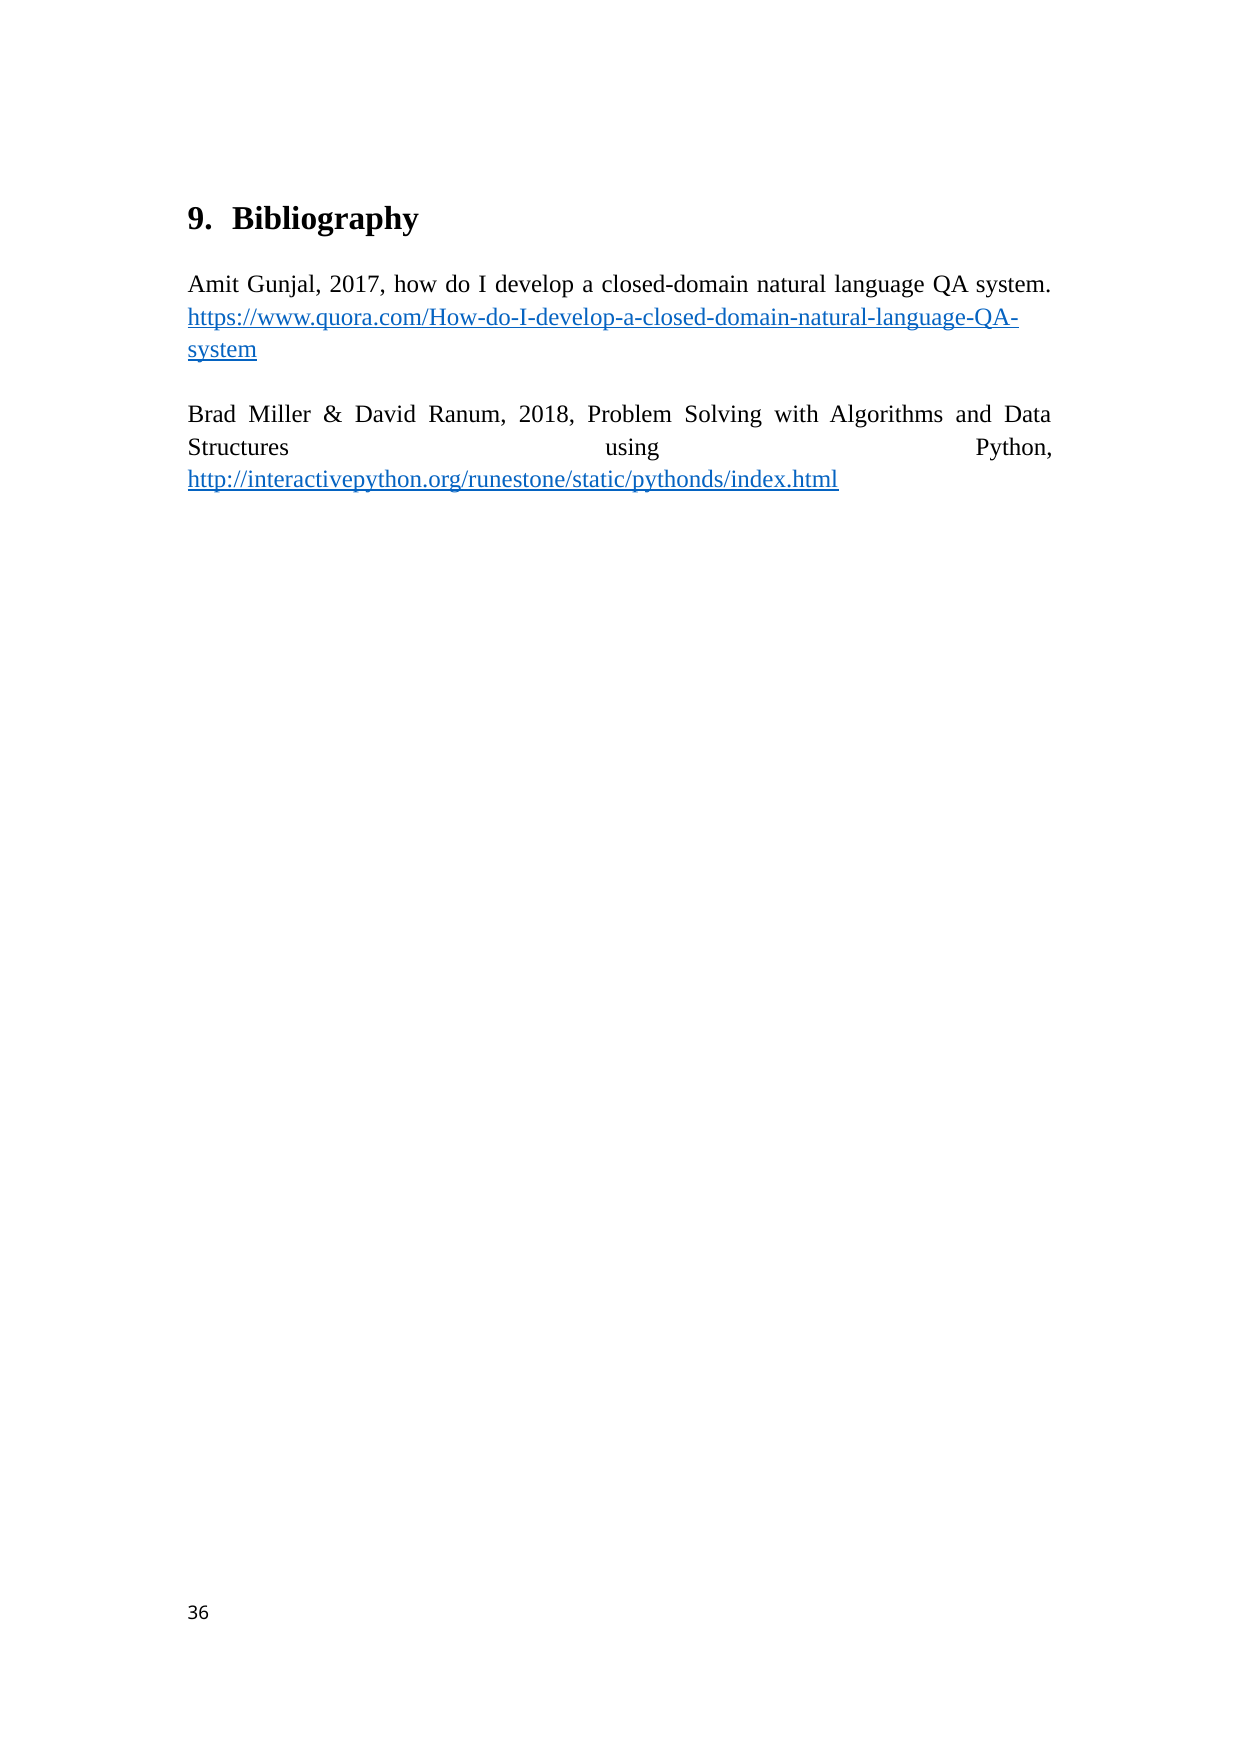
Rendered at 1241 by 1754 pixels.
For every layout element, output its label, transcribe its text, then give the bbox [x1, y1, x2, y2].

text Amit Gunjal, 2017, how do I develop a closed-domain natural language QA system. https://www.quora.com/How-do-I-develop-a-closed-domain-natural-language-QA-system [187, 267, 1053, 365]
text Brad Miller & David Ranum, 2018, Problem Solving with Algorithms and Data Structures using Python, http://interactivepython.org/runestone/static/pythonds/index.html [187, 397, 1053, 495]
subtitle Bibliography [187, 185, 1053, 250]
